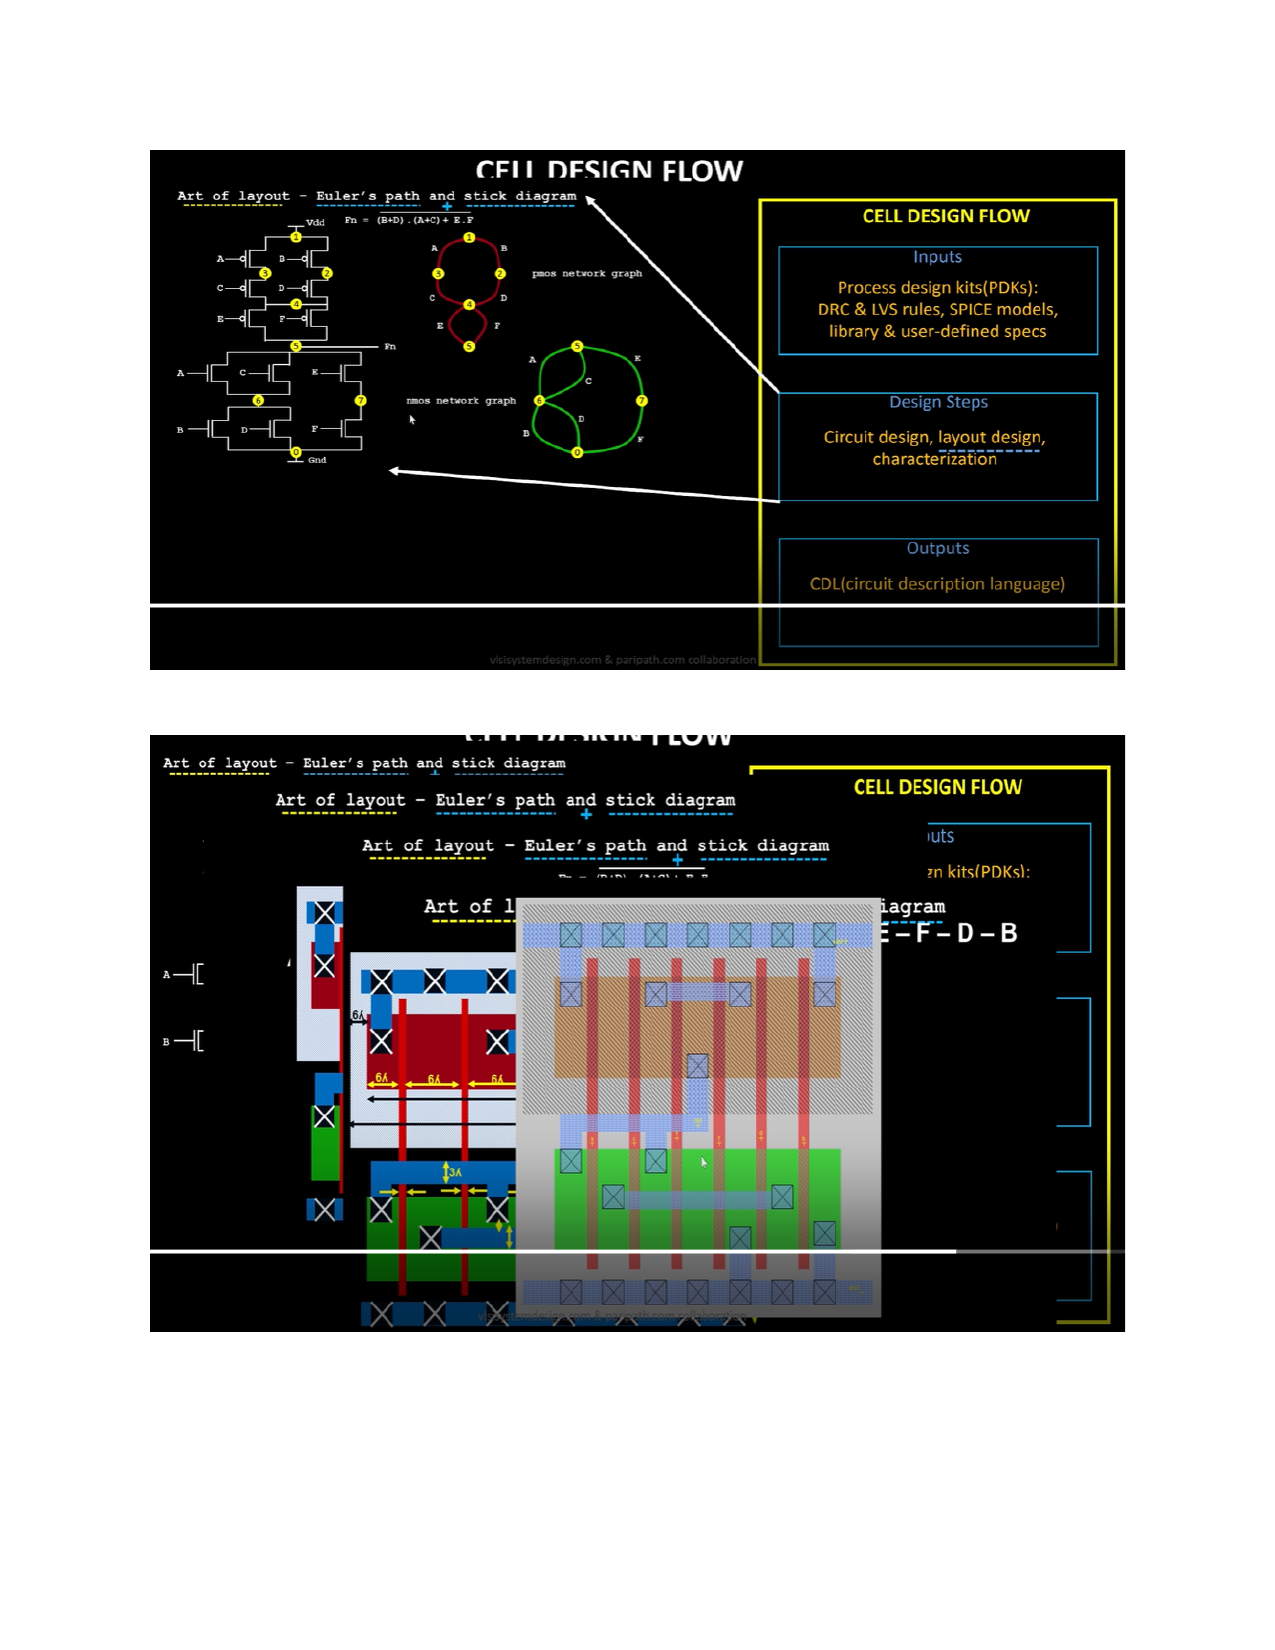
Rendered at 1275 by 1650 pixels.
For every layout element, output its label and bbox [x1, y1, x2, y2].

picture [150, 150, 1125, 670]
picture [150, 735, 1125, 1332]
